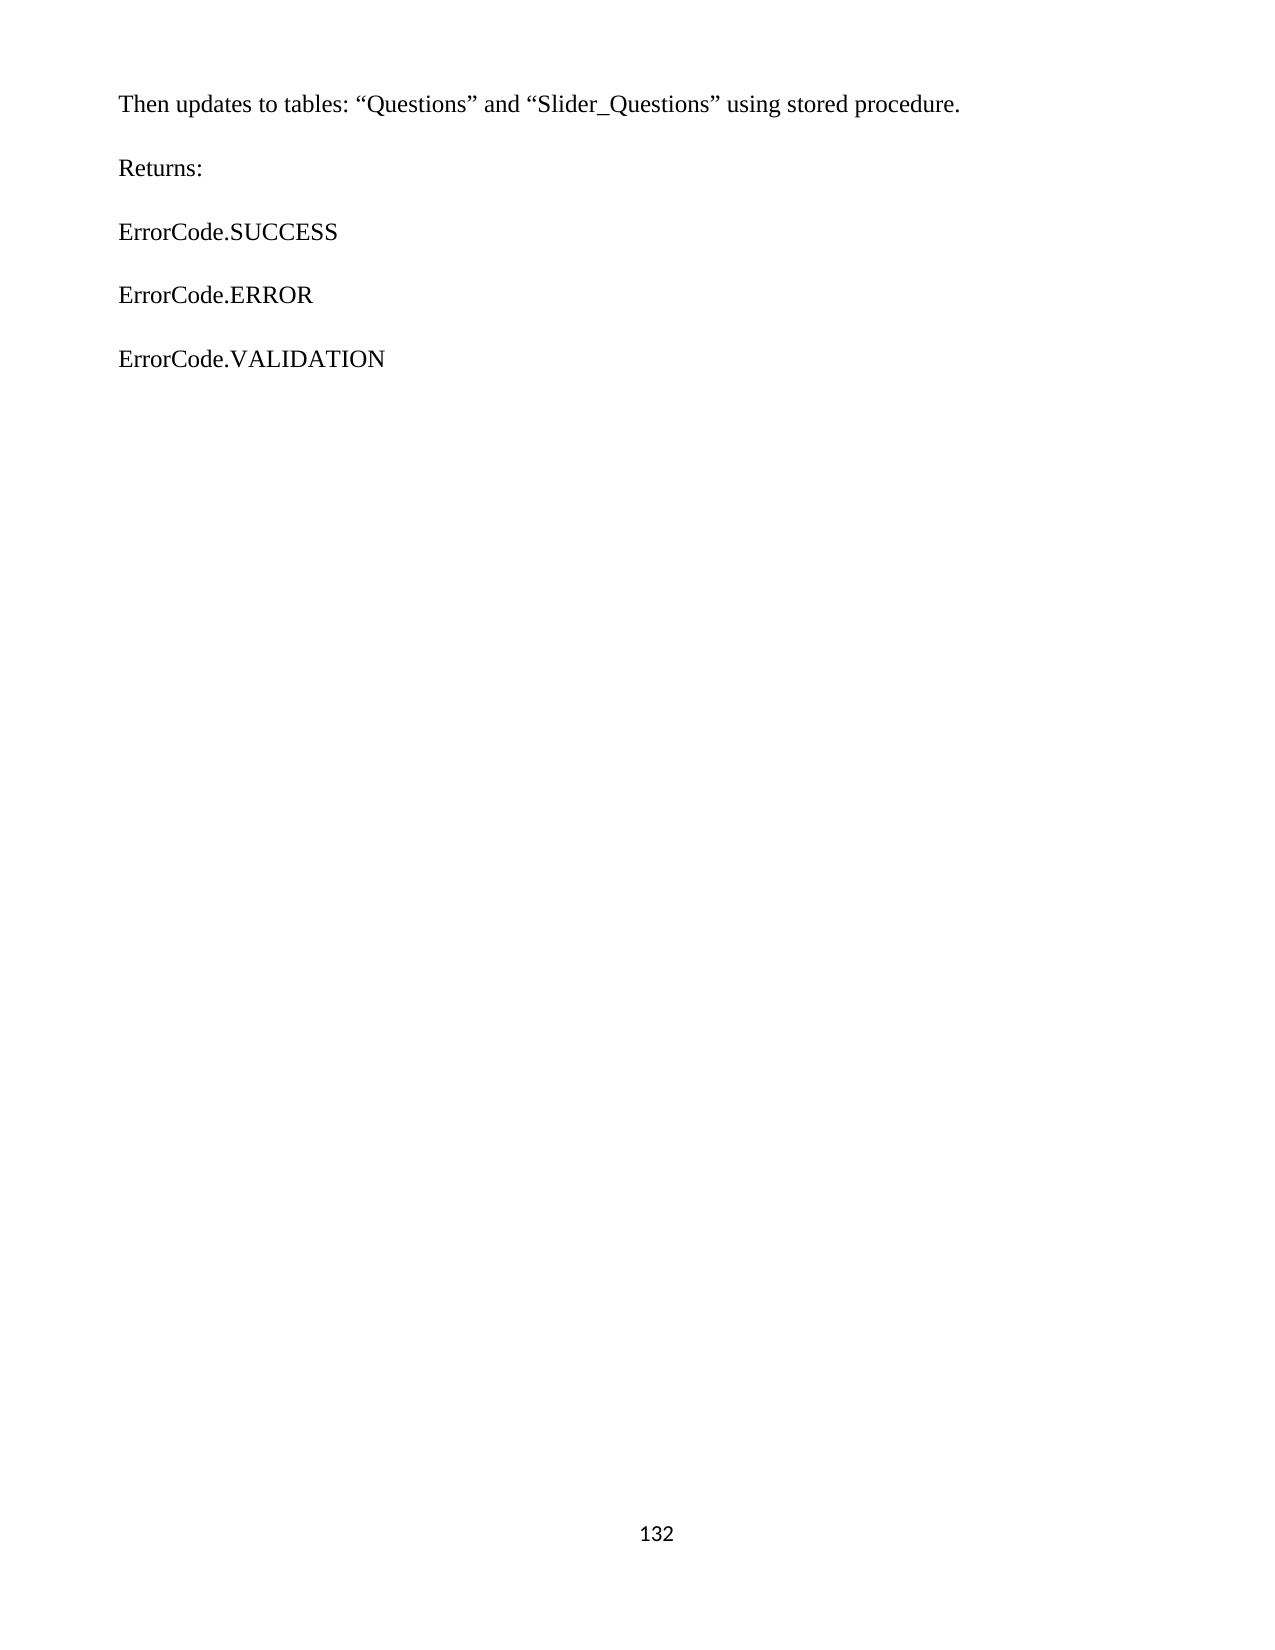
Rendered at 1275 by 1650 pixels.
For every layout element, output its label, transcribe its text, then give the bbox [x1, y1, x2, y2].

text Returns: [118, 153, 1157, 181]
text ErrorCode.VALIDATION [118, 344, 1157, 373]
text ErrorCode.ERROR [118, 281, 1157, 309]
text ErrorCode.SUCCESS [118, 217, 1157, 245]
text Then updates to tables: “Questions” and “Slider_Questions” using stored procedure. [118, 89, 1157, 117]
